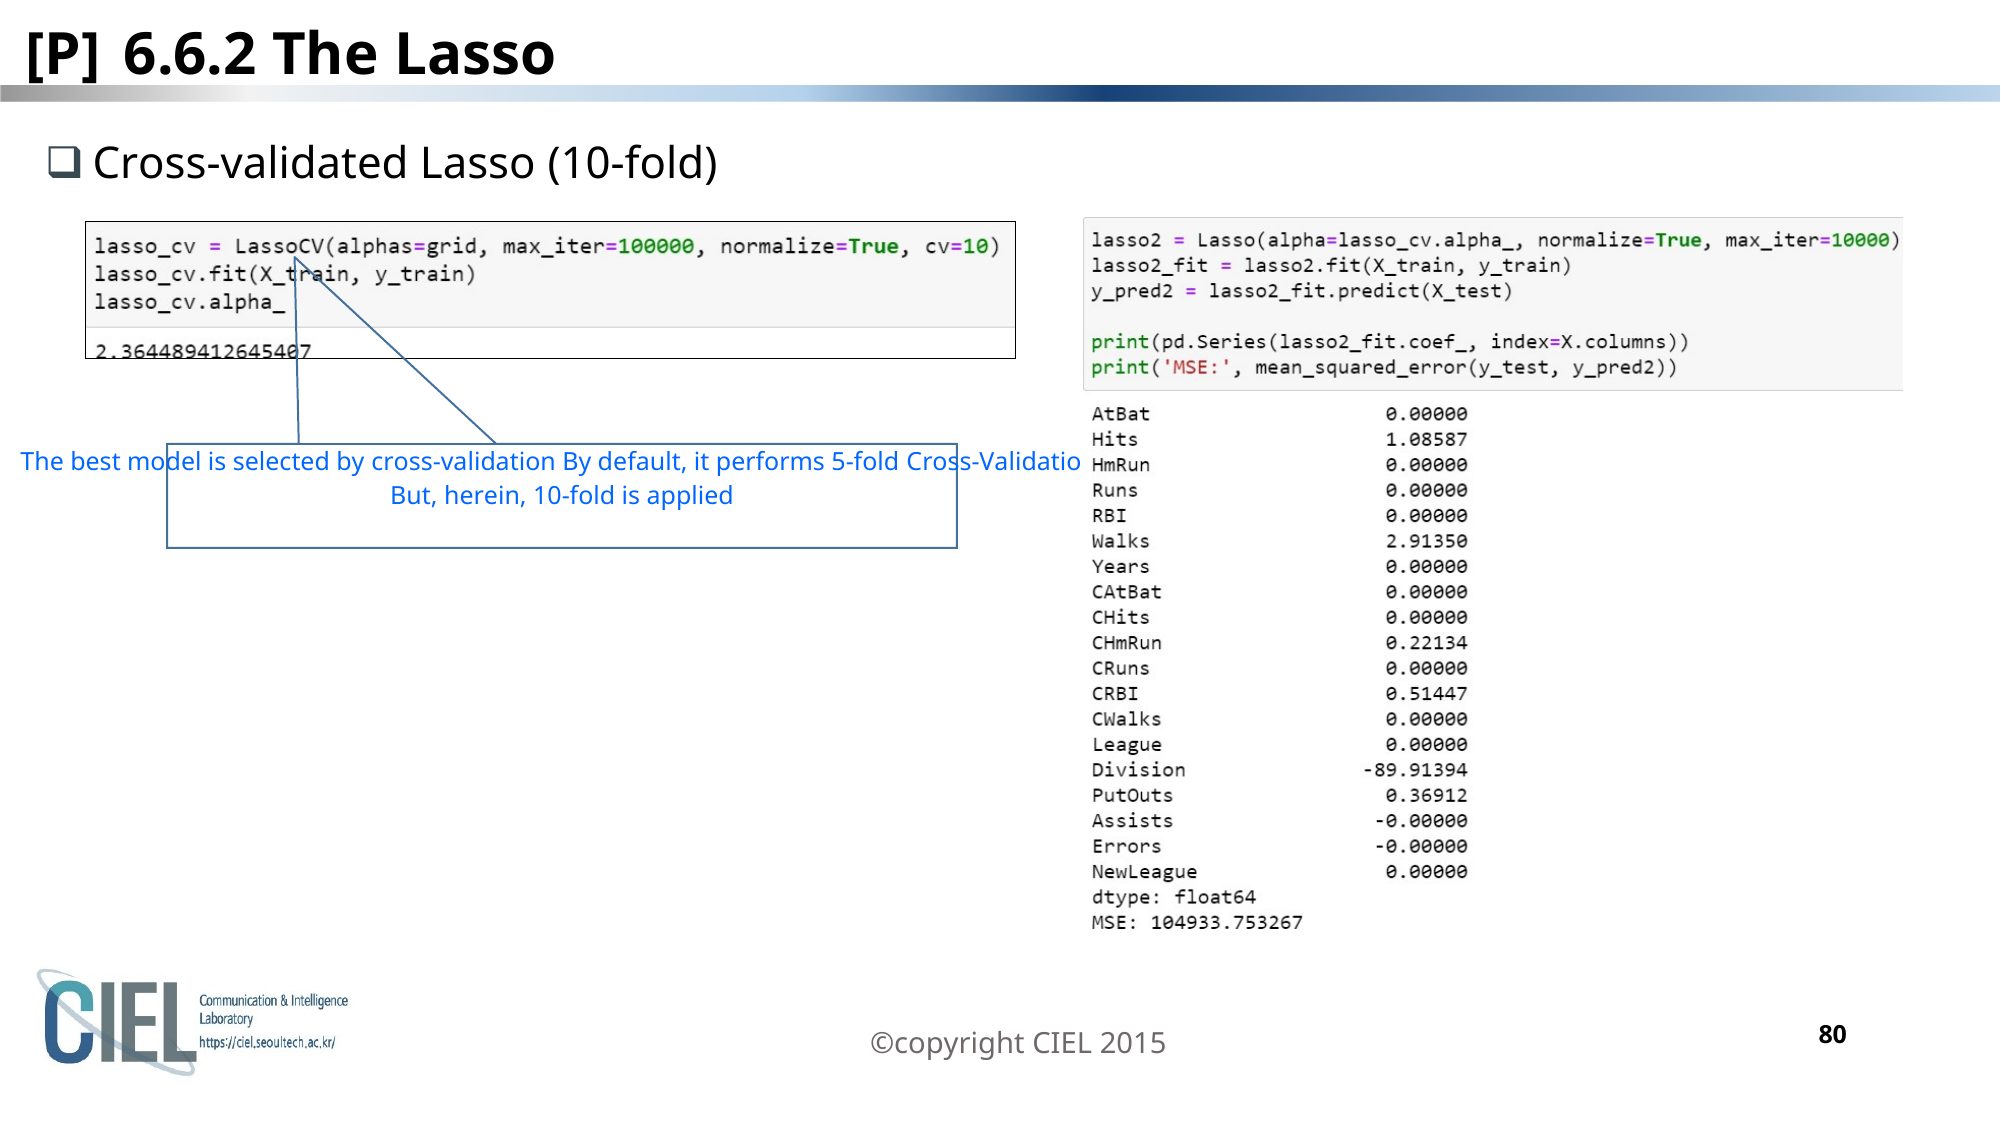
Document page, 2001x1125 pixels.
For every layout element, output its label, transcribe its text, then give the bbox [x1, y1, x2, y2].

subtitle Cross-validated Lasso (10-fold) [45, 131, 1958, 191]
picture [32, 959, 356, 1078]
picture [0, 85, 2000, 102]
text ©copyright CIEL 2015 80 [870, 1017, 1958, 1062]
subtitle 6.6.2 The Lasso [25, 0, 1958, 93]
picture [86, 222, 1015, 358]
picture [296, 261, 400, 358]
picture [1083, 217, 1903, 929]
